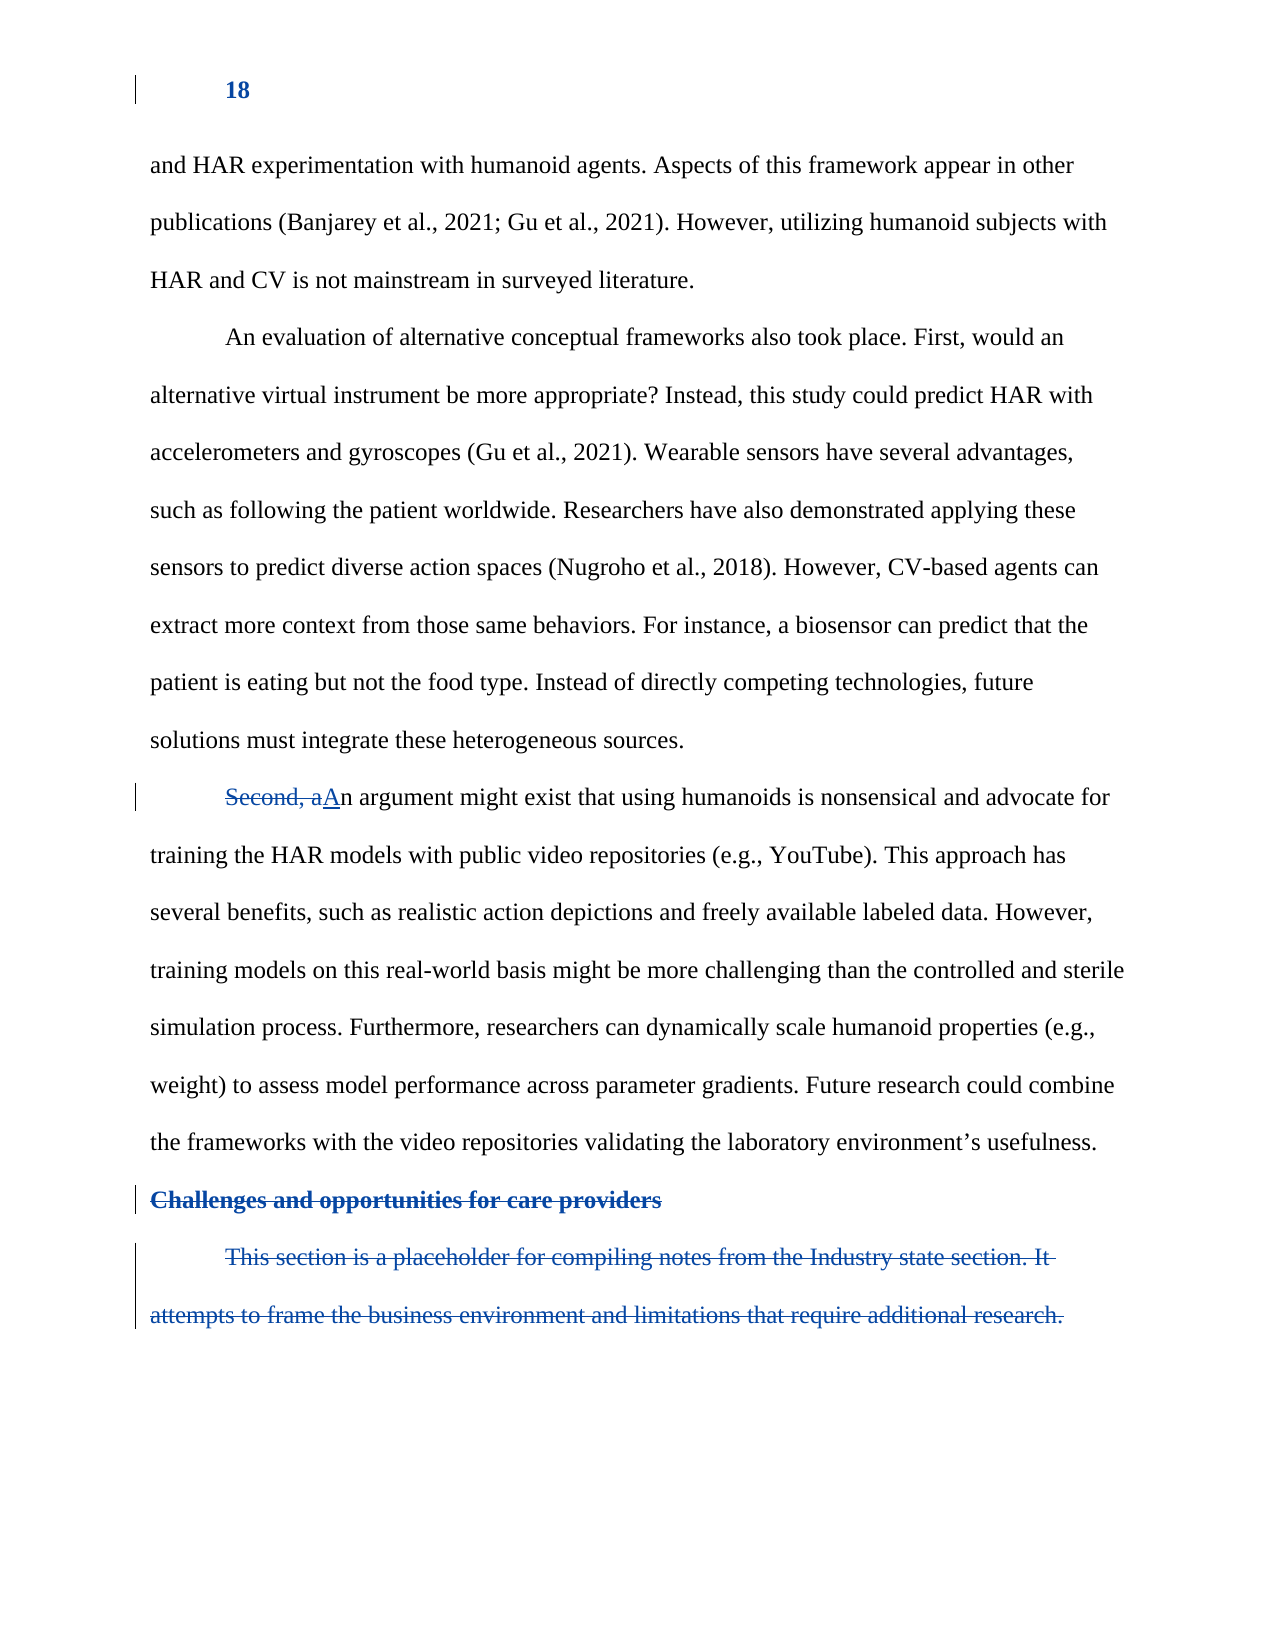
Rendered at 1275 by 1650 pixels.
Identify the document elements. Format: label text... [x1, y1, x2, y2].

text An evaluation of alternative conceptual frameworks also took place. First, would an alternative virtual instrument be more appropriate? Instead, this study could predict HAR with accelerometers and gyroscopes (Gu et al., 2021). Wearable sensors have several advantages, such as following the patient worldwide. Researchers have also demonstrated applying these sensors to predict diverse action spaces (Nugroho et al., 2018). However, CV-based agents can extract more context from those same behaviors. For instance, a biosensor can predict that the patient is eating but not the food type. Instead of directly competing technologies, future solutions must integrate these heterogeneous sources. [150, 322, 1125, 754]
text n argument might exist that using humanoids is nonsensical and advocate for training the HAR models with public video repositories (e.g., YouTube). This approach has several benefits, such as realistic action depictions and freely available labeled data. However, training models on this real-world basis might be more challenging than the controlled and sterile simulation process. Furthermore, researchers can dynamically scale humanoid properties (e.g., weight) to assess model performance across parameter gradients. Future research could combine the frameworks with the video repositories validating the laboratory environment’s usefulness. [150, 782, 1125, 1156]
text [150, 150, 1125, 294]
